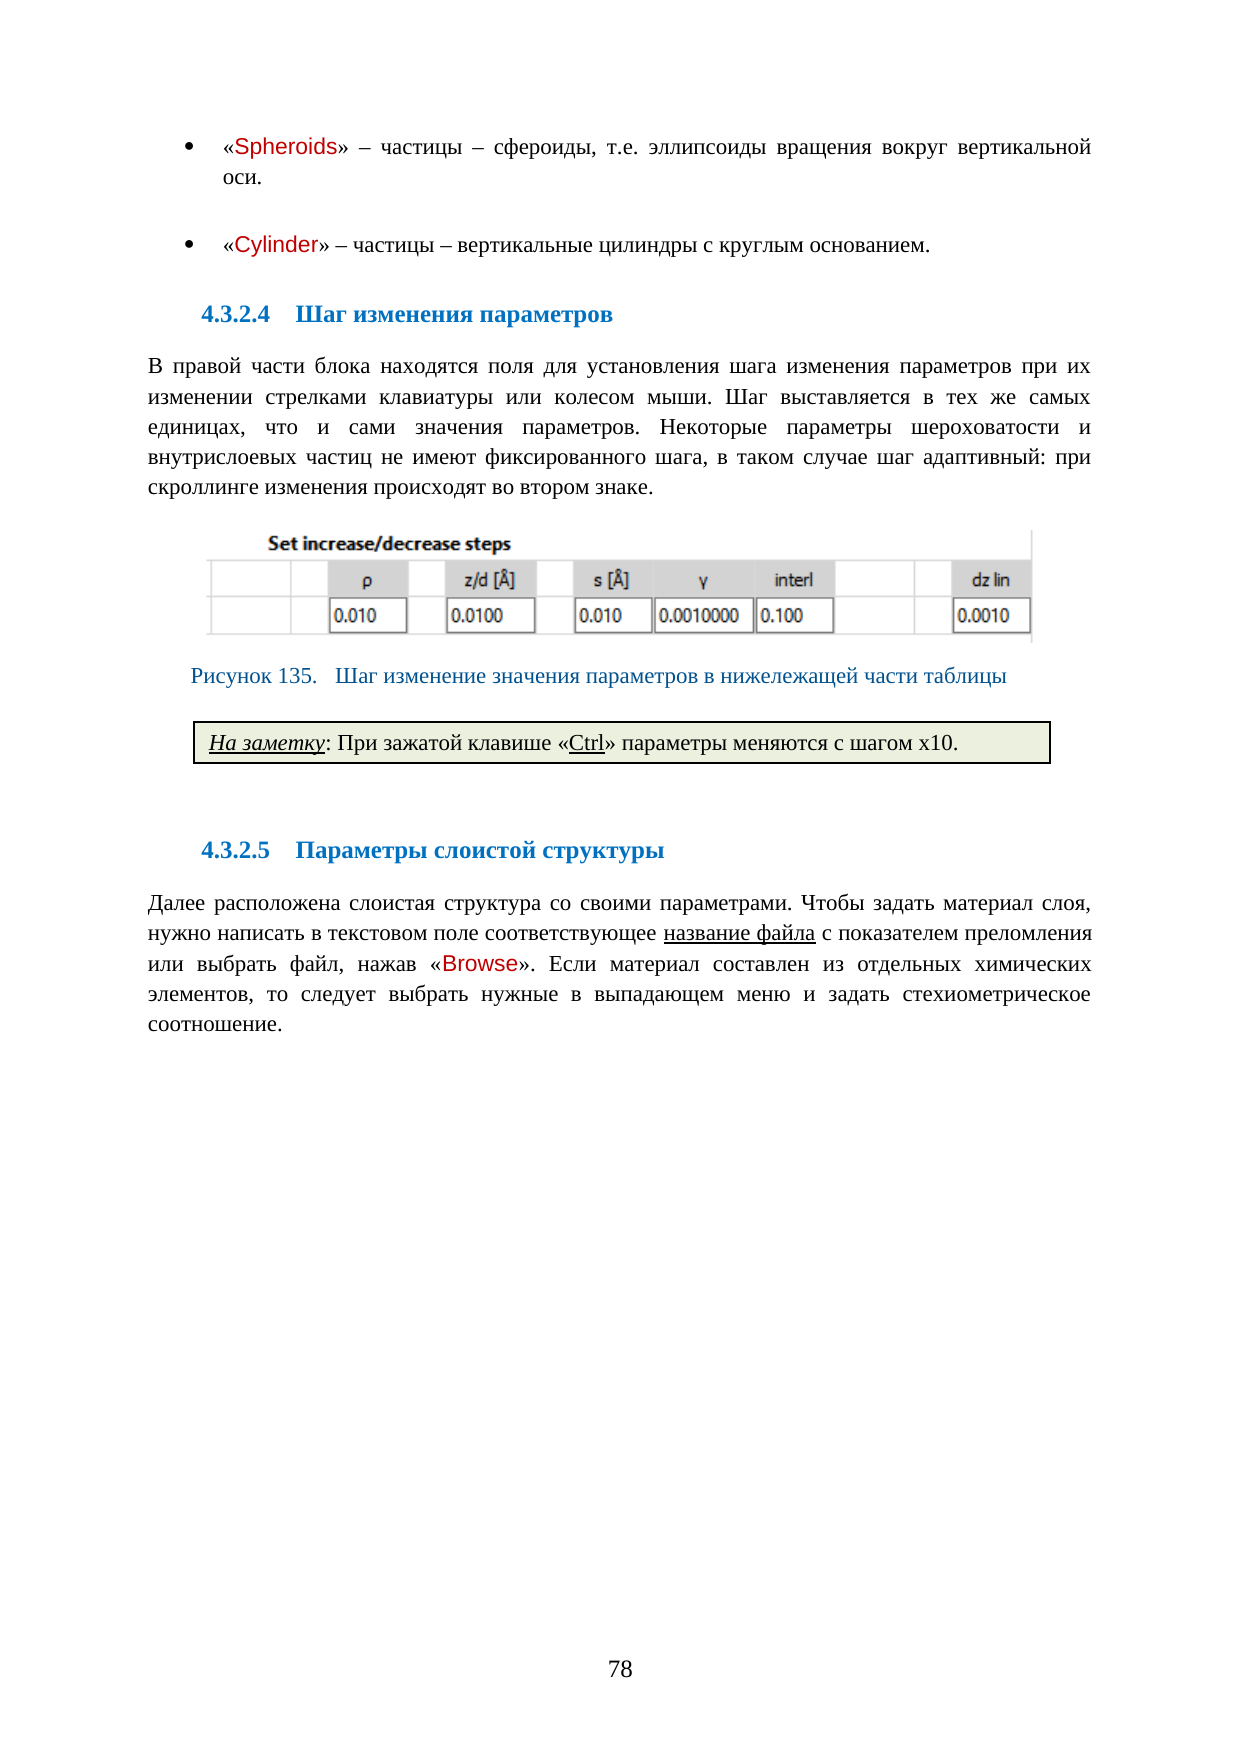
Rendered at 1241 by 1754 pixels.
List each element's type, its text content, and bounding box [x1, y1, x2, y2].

list «Spheroids» – частицы – сфероиды, т.е. эллипсоиды вращения вокруг вертикальной оси. [185, 133, 1093, 189]
text Далее расположена слоистая структура со своими параметрами. Чтобы задать материал слоя, нужно написать в текстовом поле соответствующее название файла с показателем преломления или выбрать файл, нажав «Browse». Если материал составлен из отдельных химических элементов, то следует выбрать нужные в выпадающем меню и задать стехиометрическое соотношение. [148, 889, 1093, 1037]
subtitle Параметры слоистой структуры [201, 730, 1093, 864]
list «Cylinder» – частицы – вертикальные цилиндры с круглым основанием. [185, 231, 1093, 257]
picture [206, 530, 1039, 643]
text В правой части блока находятся поля для установления шага изменения параметров при их изменении стрелками клавиатуры или колесом мыши. Шаг выставляется в тех же самых единицах, что и сами значения параметров. Некоторые параметры шероховатости и внутрислоевых частиц не имеют фиксированного шага, в таком случае шаг адаптивный: при скроллинге изменения происходят во втором знаке. [148, 353, 1093, 500]
subtitle Шаг изменения параметров [201, 299, 1093, 328]
